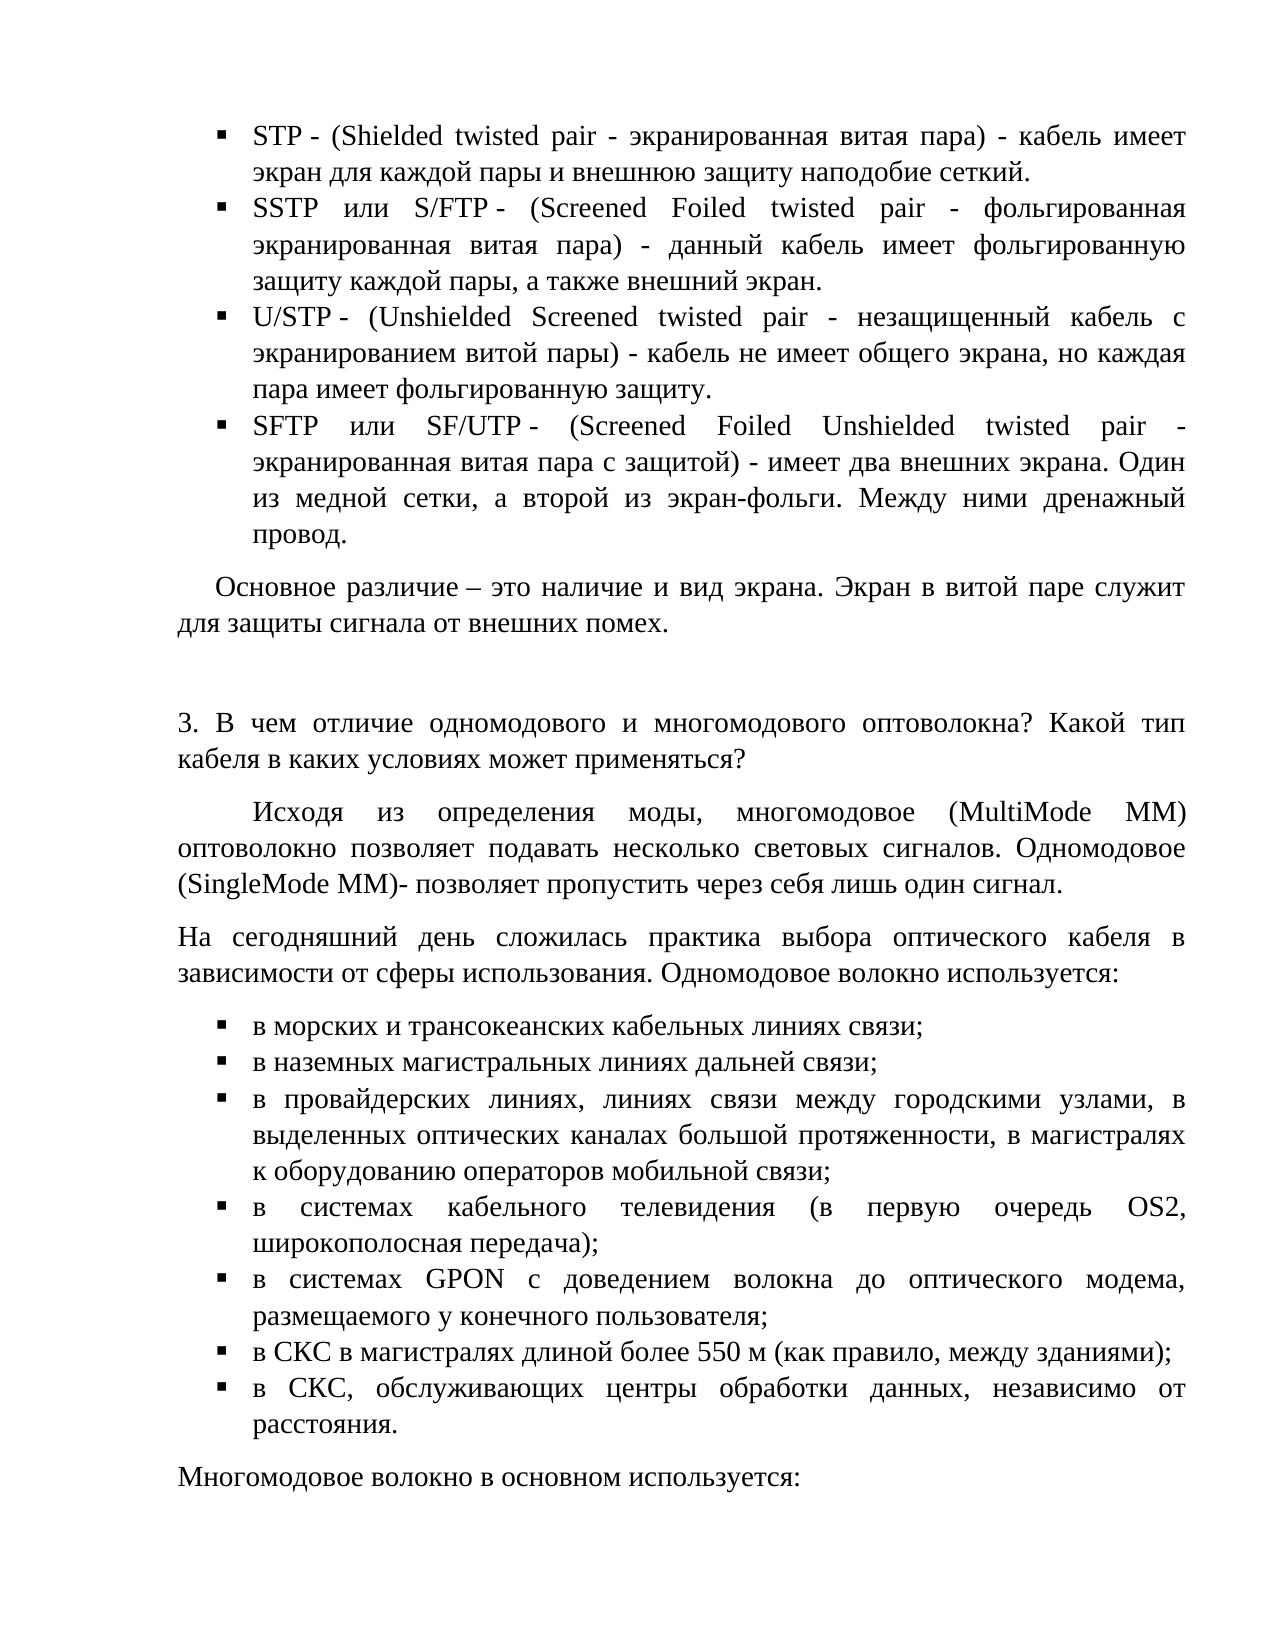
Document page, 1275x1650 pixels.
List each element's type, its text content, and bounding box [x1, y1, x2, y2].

list в морских и трансокеанских кабельных линиях связи; [215, 1008, 1186, 1042]
list в СКС в магистралях длиной более 550 м (как правило, между зданиями); [215, 1334, 1186, 1368]
text Исходя из определения моды, многомодовое (MultiMode MM) оптоволокно позволяет подавать несколько световых сигналов. Одномодовое (SingleMode MM)- позволяет пропустить через себя лишь один сигнал. [177, 794, 1186, 900]
text 3. В чем отличие одномодового и многомодового оптоволокна? Какой тип кабеля в каких условиях может применяться? [177, 705, 1186, 775]
list U/STP - (Unshielded Screened twisted pair - незащищенный кабель с экранированием витой пары) - кабель не имеет общего экрана, но каждая пара имеет фольгированную защиту. [215, 299, 1186, 405]
list в системах кабельного телевидения (в первую очередь OS2, широкополосная передача); [215, 1189, 1186, 1259]
text Основное различие – это наличие и вид экрана. Экран в витой паре служит для защиты сигнала от внешних помех. [177, 569, 1186, 639]
list SSTP или S/FTP - (Screened Foiled twisted pair - фольгированная экранированная витая пара) - данный кабель имеет фольгированную защиту каждой пары, а также внешний экран. [215, 191, 1186, 296]
list STP - (Shielded twisted pair - экранированная витая пара) - кабель имеет экран для каждой пары и внешнюю защиту наподобие сеткий. [215, 118, 1186, 188]
list в наземных магистральных линиях дальней связи; [215, 1044, 1186, 1078]
text На сегодняшний день сложилась практика выбора оптического кабеля в зависимости от сферы использования. Одномодовое волокно используется: [177, 919, 1186, 989]
list в системах GPON с доведением волокна до оптического модема, размещаемого у конечного пользователя; [215, 1262, 1186, 1331]
list в провайдерских линиях, линиях связи между городскими узлами, в выделенных оптических каналах большой протяженности, в магистралях к оборудованию операторов мобильной связи; [215, 1081, 1186, 1187]
list в СКС, обслуживающих центры обработки данных, независимо от расстояния. [215, 1370, 1186, 1440]
text Многомодовое волокно в основном используется: [177, 1459, 1186, 1493]
list SFTP или SF/UTP - (Screened Foiled Unshielded twisted pair - экранированная витая пара с защитой) - имеет два внешних экрана. Один из медной сетки, а второй из экран-фольги. Между ними дренажный провод. [215, 408, 1186, 550]
